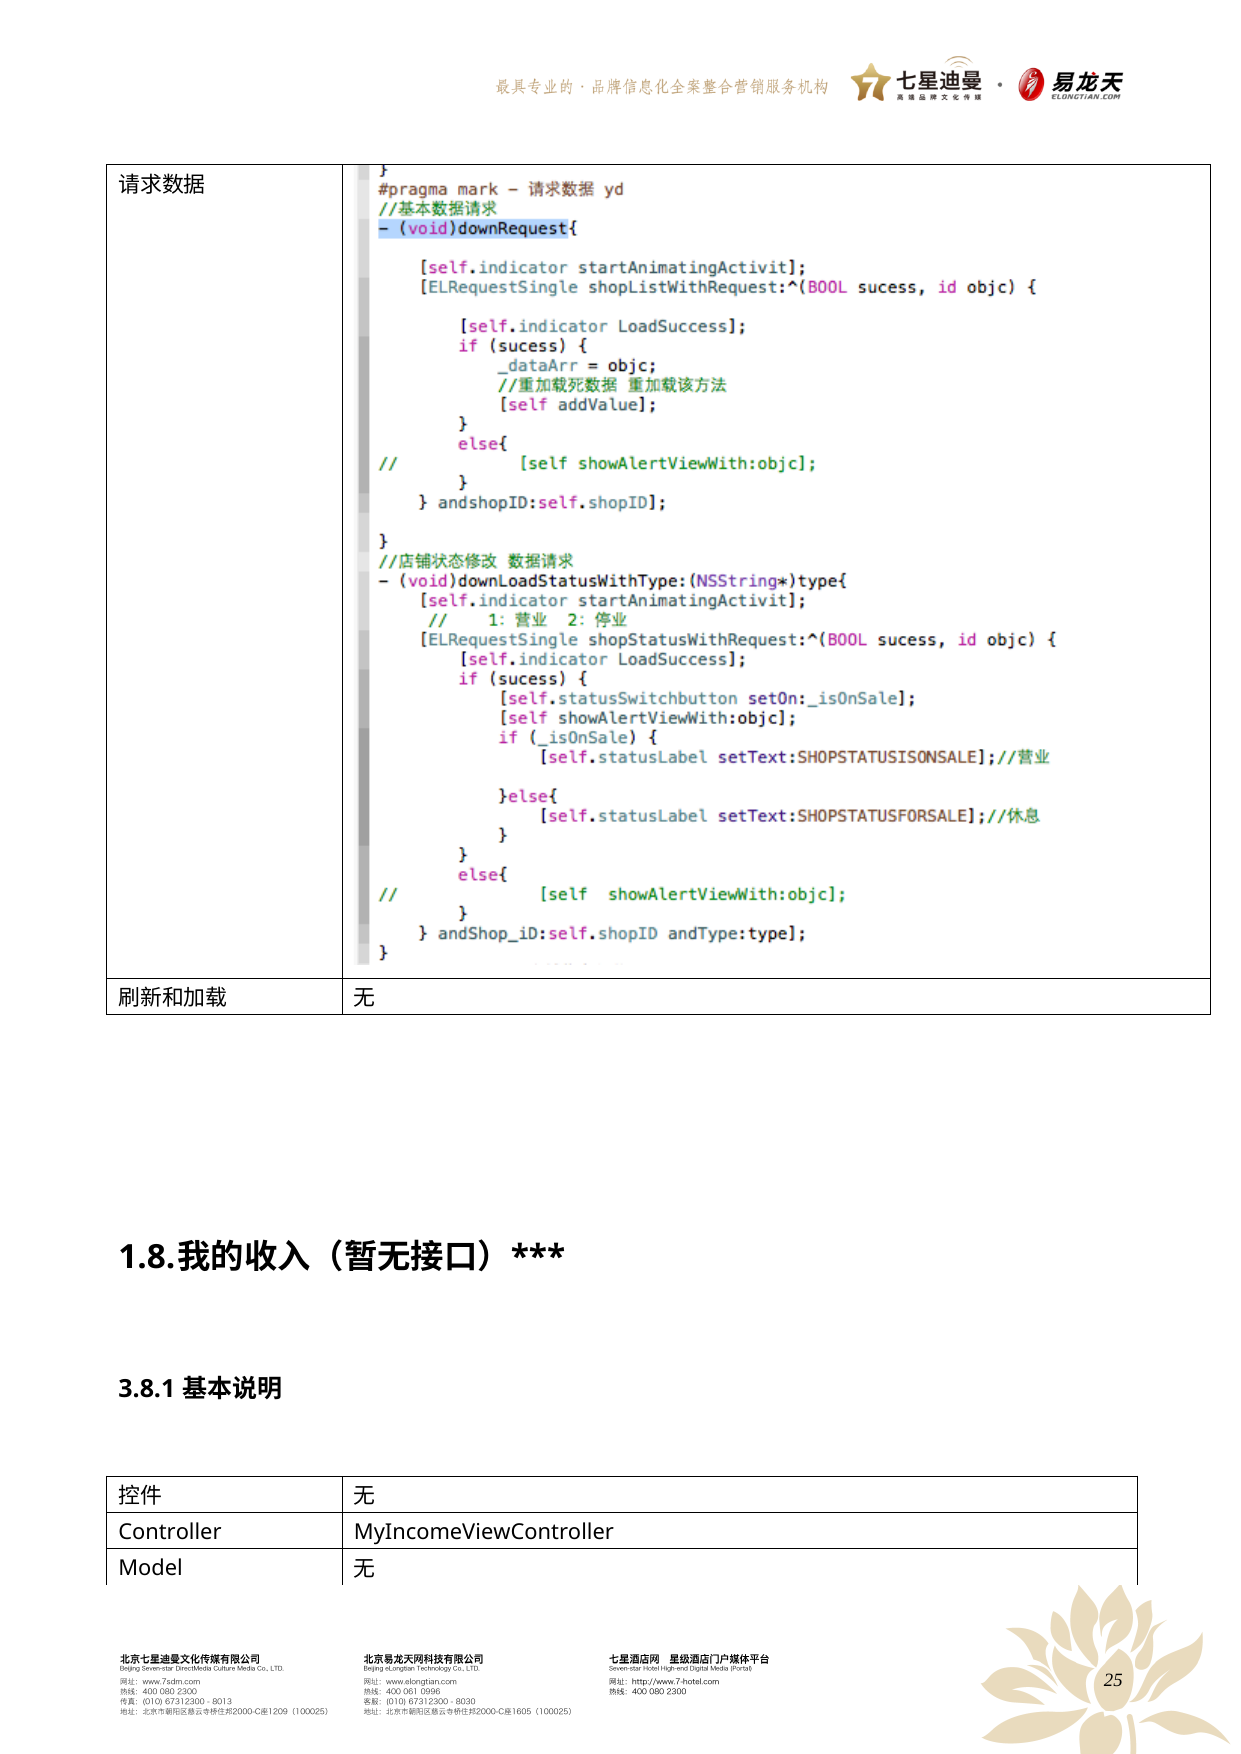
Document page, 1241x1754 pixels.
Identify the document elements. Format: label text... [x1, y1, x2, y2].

picture [0, 1570, 1241, 1754]
table_cell 无 [343, 1549, 1137, 1585]
subtitle 3.8.1 基本说明 [118, 1351, 1122, 1422]
table_cell MyIncomeViewController [343, 1513, 1137, 1548]
table_header 无 [343, 1477, 1137, 1512]
table_cell 无 [343, 979, 1210, 1014]
table_cell 请求数据 [107, 165, 342, 977]
table_cell Controller [107, 1513, 342, 1548]
table_cell Model [107, 1549, 342, 1585]
table_header 控件 [107, 1477, 342, 1512]
subtitle 我的收入（暂无接口）*** [118, 1218, 1122, 1289]
table_cell [343, 165, 1210, 977]
picture [353, 165, 1200, 965]
table_cell 刷新和加载 [107, 979, 342, 1014]
picture [437, 15, 1241, 136]
